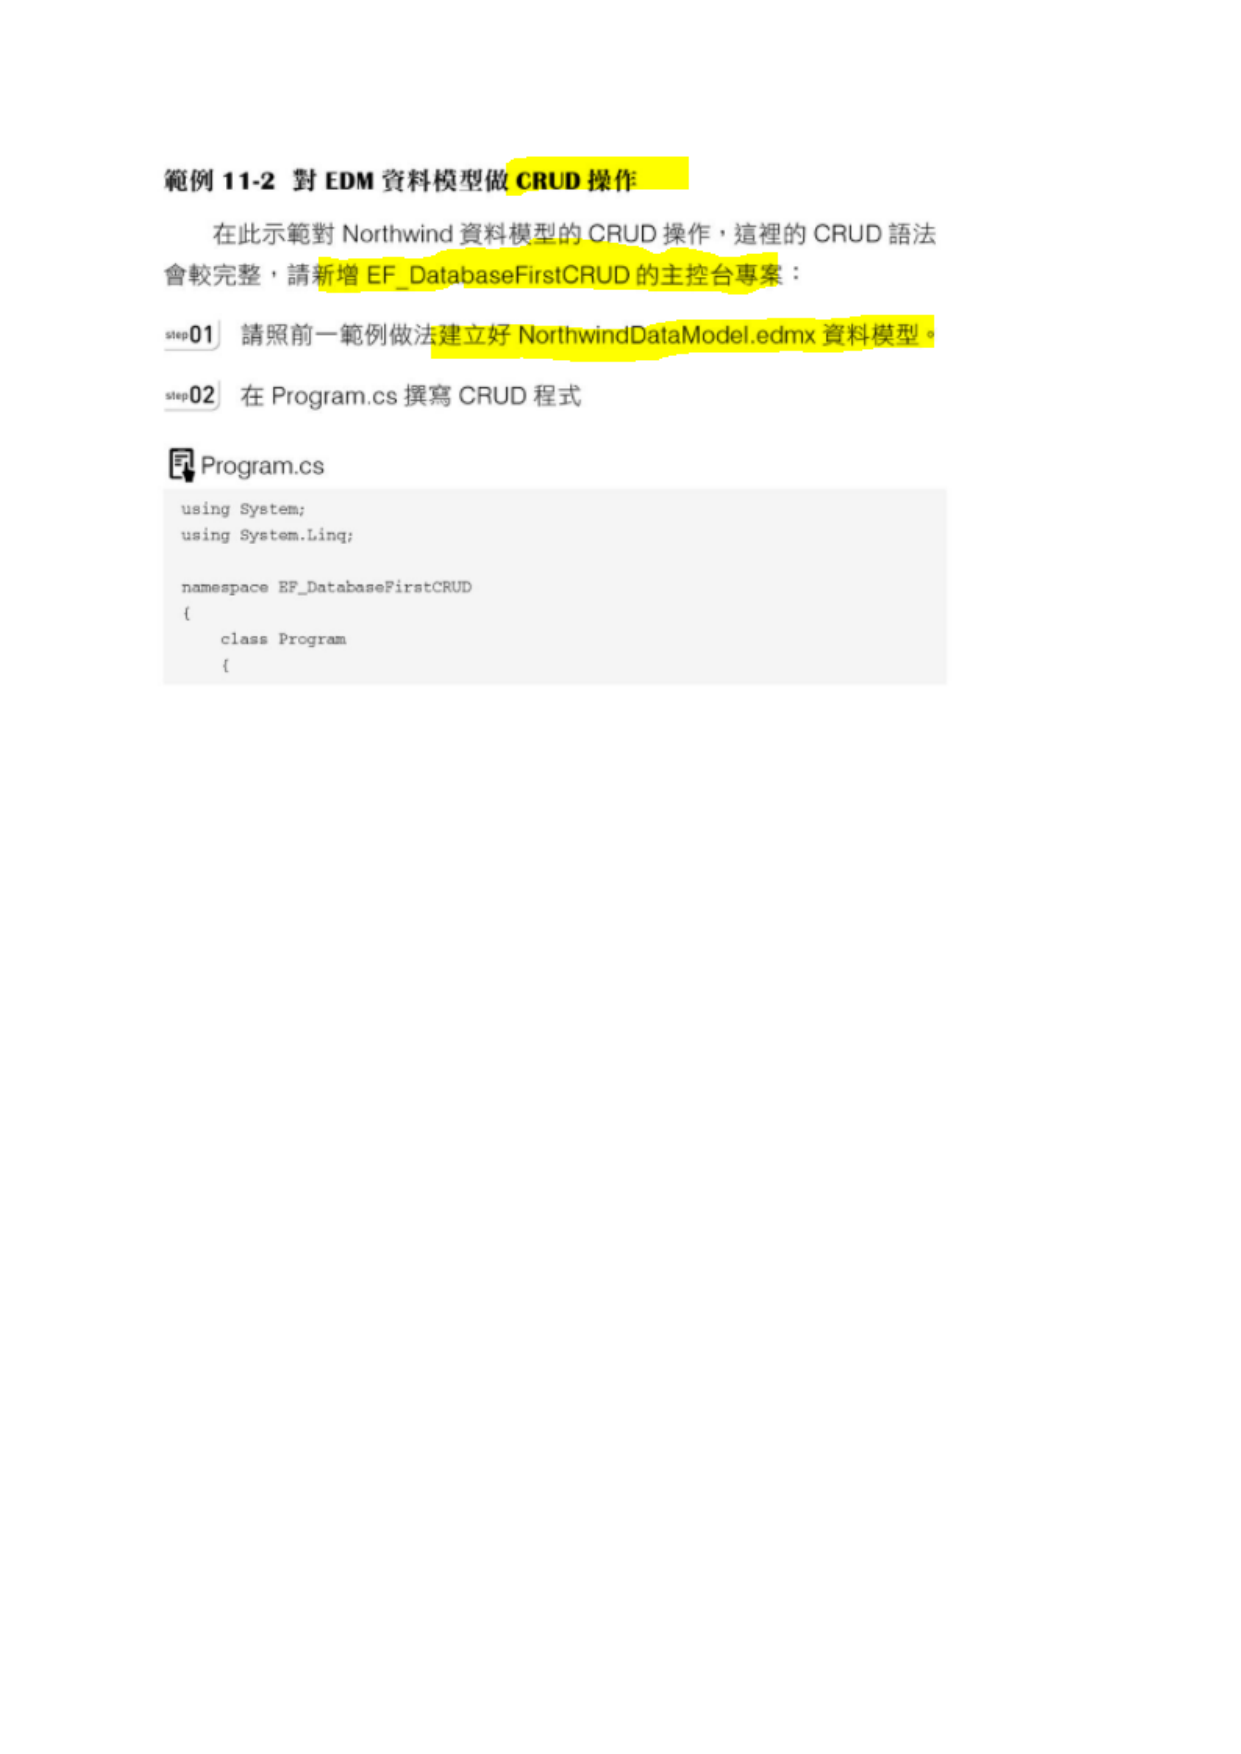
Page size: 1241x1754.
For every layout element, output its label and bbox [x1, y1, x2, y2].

picture [150, 150, 961, 707]
